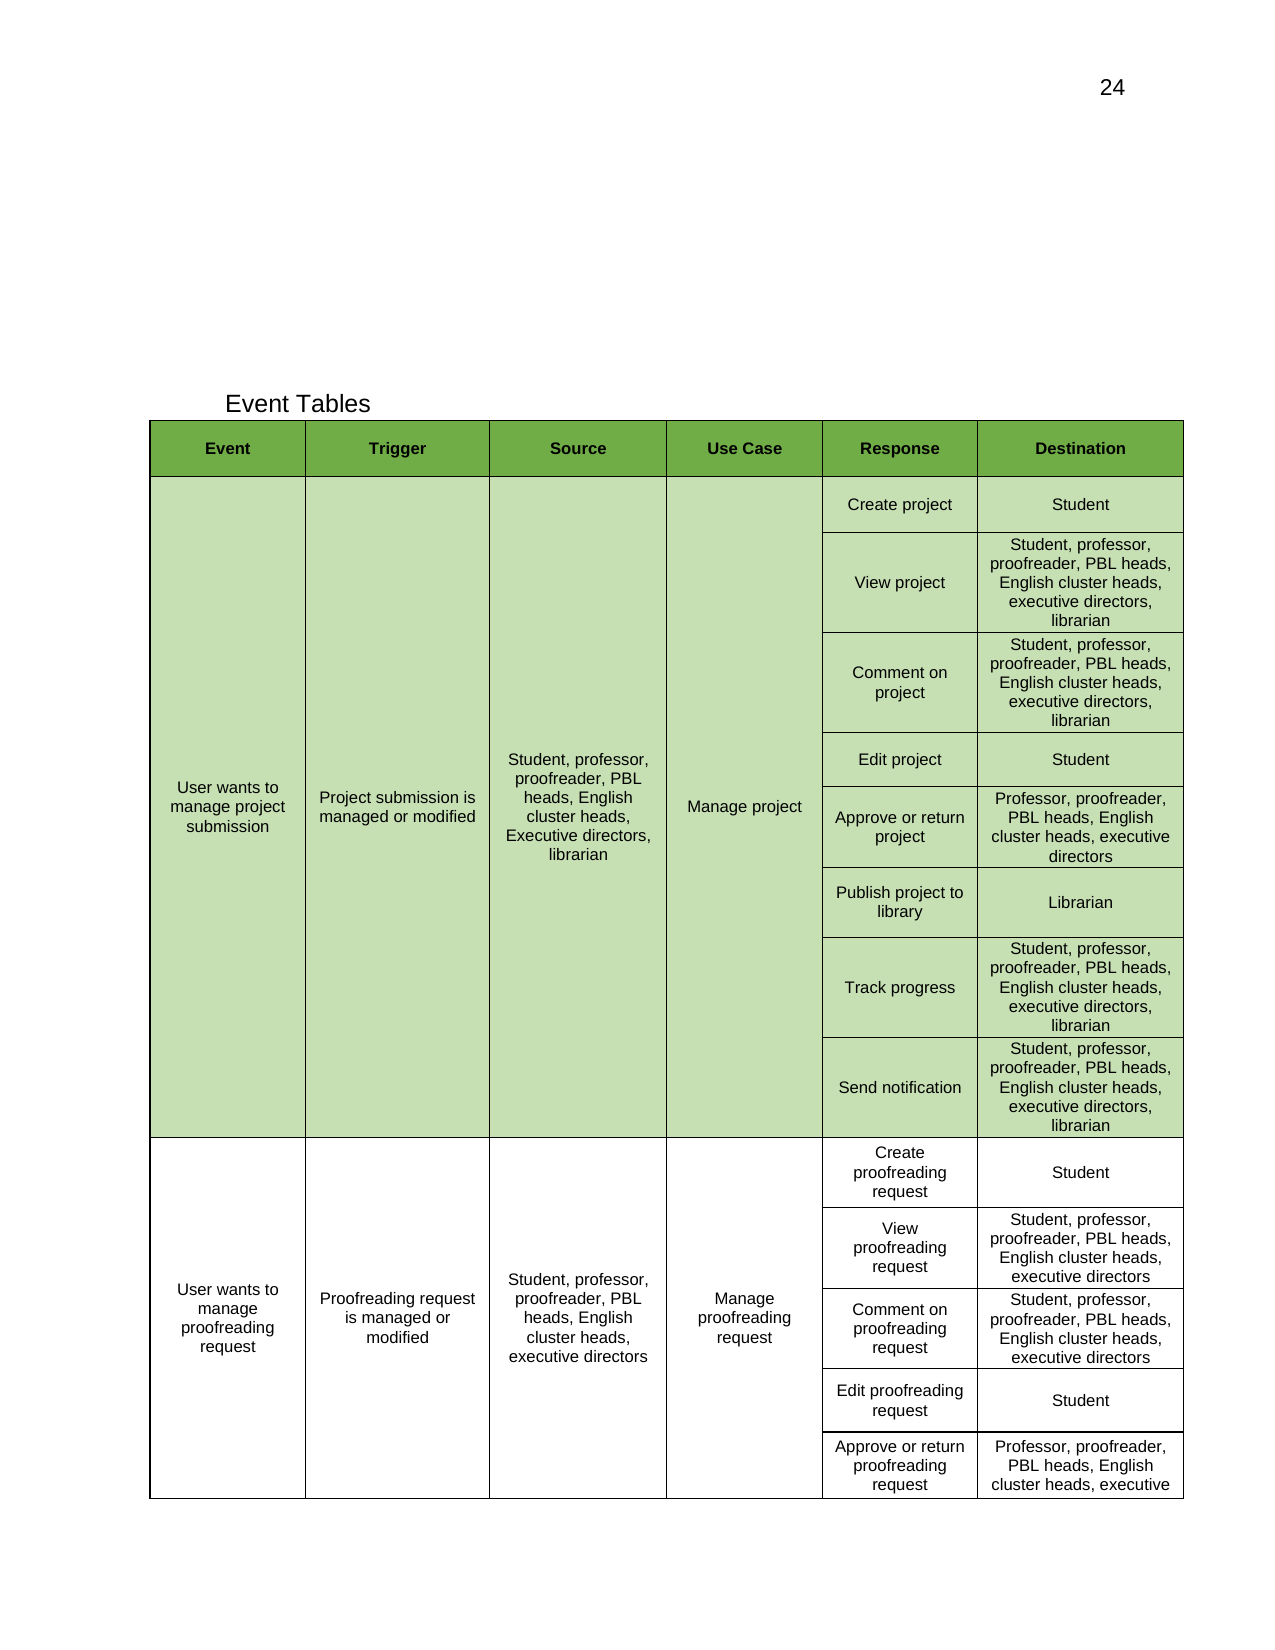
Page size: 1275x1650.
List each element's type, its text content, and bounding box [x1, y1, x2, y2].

table_cell Student [978, 1369, 1183, 1431]
table_cell Manage proofreading request [667, 1138, 822, 1498]
table_cell Student [978, 477, 1183, 532]
table_cell Student, professor, proofreader, PBL heads, English cluster heads, executive directors, librarian [978, 533, 1183, 632]
table_cell Edit proofreading request [823, 1369, 977, 1431]
table_cell Proofreading request is managed or modified [306, 1138, 489, 1498]
table_cell Student, professor, proofreader, PBL heads, English cluster heads, executive directors, librarian [978, 938, 1183, 1037]
table_cell Student, professor, proofreader, PBL heads, English cluster heads, executive directors [490, 1138, 666, 1498]
table_cell Comment on proofreading request [823, 1289, 977, 1368]
table_cell Librarian [978, 868, 1183, 937]
table_cell Publish project to library [823, 868, 977, 937]
table_cell Student, professor, proofreader, PBL heads, English cluster heads, executive directors, librarian [978, 633, 1183, 732]
table_cell Comment on project [823, 633, 977, 732]
table_cell User wants to manage project submission [151, 477, 305, 1137]
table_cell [823, 1433, 977, 1498]
table_cell View project [823, 533, 977, 632]
table_cell User wants to manage proofreading request [151, 1138, 305, 1498]
table_cell Student [978, 1138, 1183, 1207]
table_header Event [151, 421, 305, 476]
table_header Trigger [306, 421, 489, 476]
table_header Destination [978, 421, 1183, 476]
table_cell Create project [823, 477, 977, 532]
subtitle Event Tables [225, 388, 1125, 417]
table_cell Track progress [823, 938, 977, 1037]
table_cell Student, professor, proofreader, PBL heads, English cluster heads, Executive directors, librarian [490, 477, 666, 1137]
table_cell Professor, proofreader, PBL heads, English cluster heads, executive directors [978, 787, 1183, 867]
table_header Use Case [667, 421, 822, 476]
table_cell Approve or return project [823, 787, 977, 867]
table_cell View proofreading request [823, 1208, 977, 1287]
table_cell Project submission is managed or modified [306, 477, 489, 1137]
table_header Source [490, 421, 666, 476]
table_cell Send notification [823, 1038, 977, 1137]
table_cell Student, professor, proofreader, PBL heads, English cluster heads, executive directors [978, 1289, 1183, 1368]
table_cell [978, 1433, 1183, 1498]
table_cell Manage project [667, 477, 822, 1137]
table_cell Student, professor, proofreader, PBL heads, English cluster heads, executive directors [978, 1208, 1183, 1287]
table_cell Edit project [823, 733, 977, 786]
table_cell Student, professor, proofreader, PBL heads, English cluster heads, executive directors, librarian [978, 1038, 1183, 1137]
table_cell Create proofreading request [823, 1138, 977, 1207]
table_cell Student [978, 733, 1183, 786]
table_header Response [823, 421, 977, 476]
